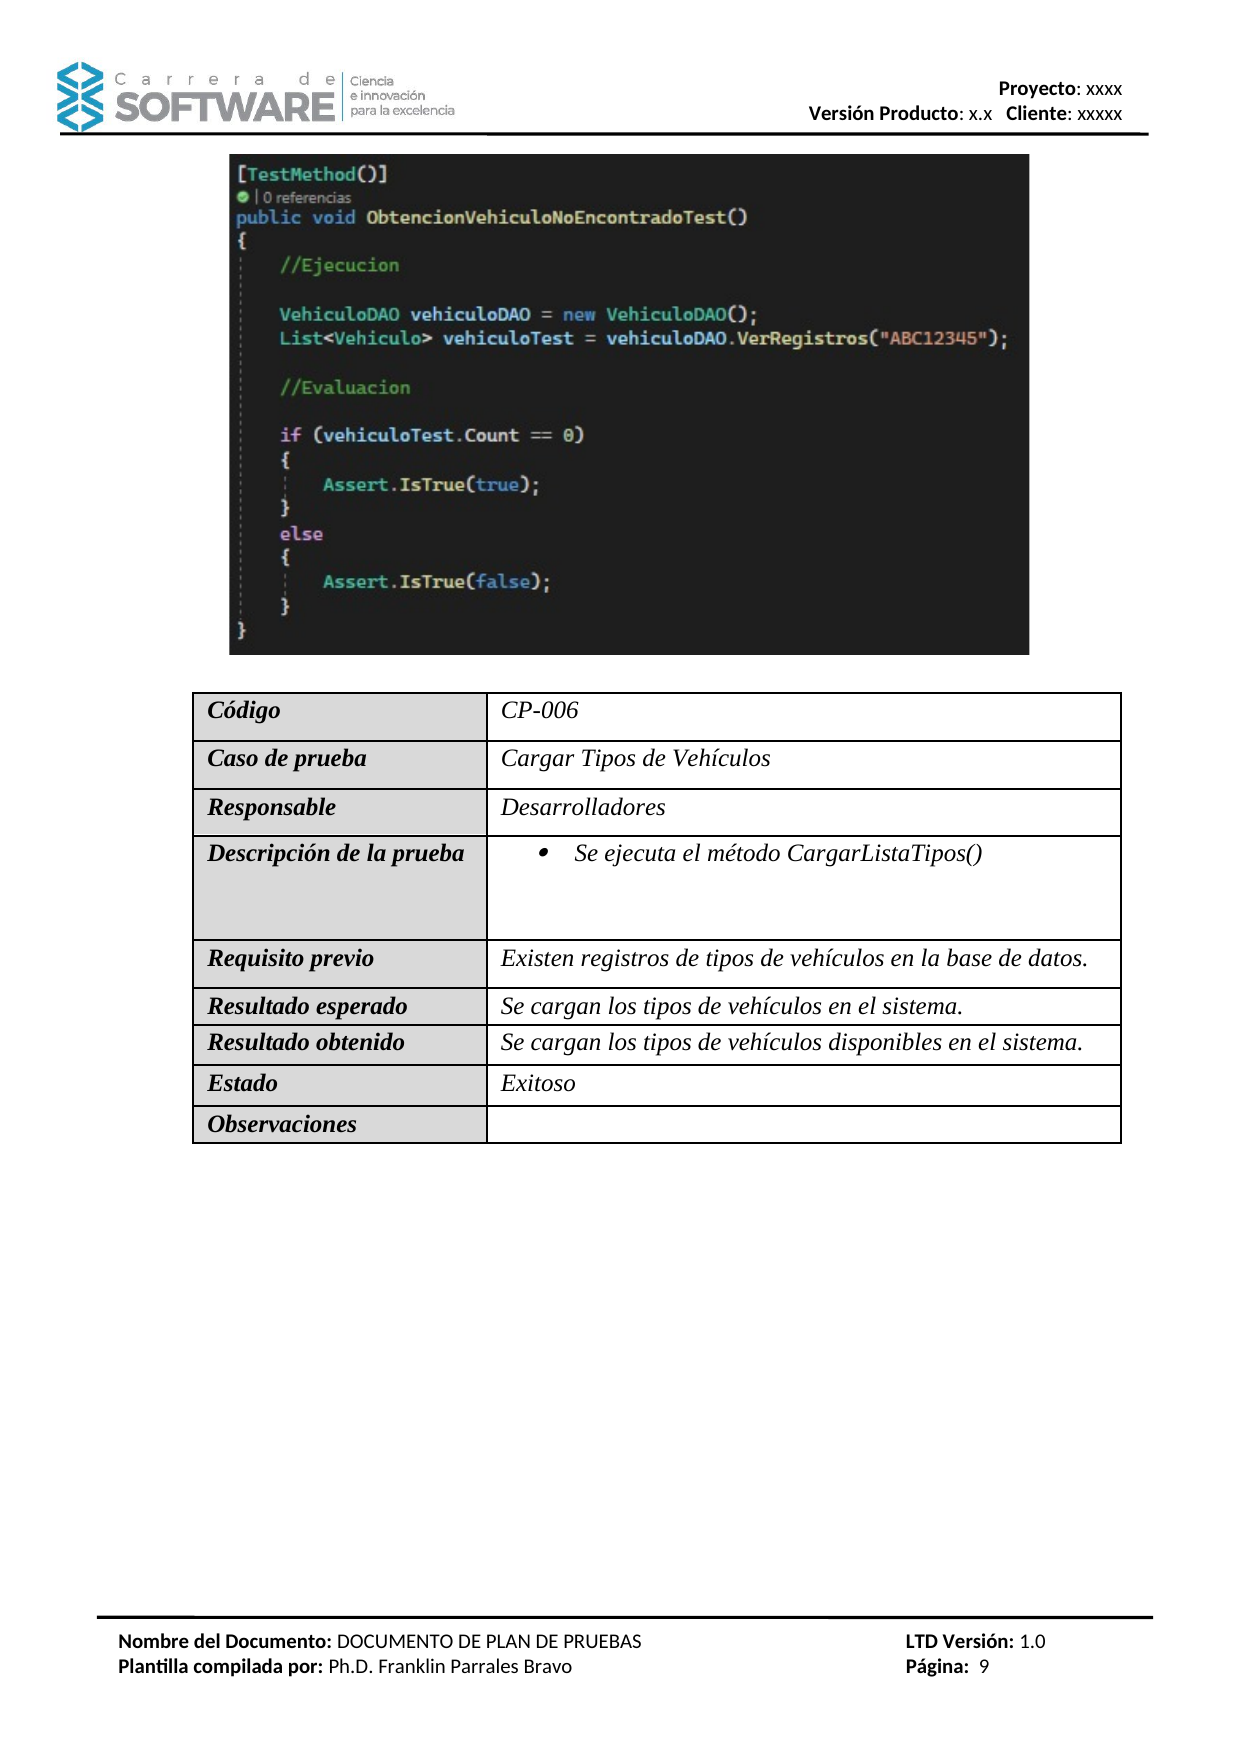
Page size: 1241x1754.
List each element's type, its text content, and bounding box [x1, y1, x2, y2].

table_cell Caso de prueba [194, 742, 486, 788]
table_cell Se ejecuta el método CargarListaTipos() [488, 837, 1120, 939]
table_header CP-006 [488, 694, 1120, 740]
table_cell Desarrolladores [488, 790, 1120, 834]
table_cell Se cargan los tipos de vehículos en el sistema. [488, 989, 1120, 1024]
table_cell Observaciones [194, 1107, 486, 1142]
table_cell Descripción de la prueba [194, 837, 486, 939]
table_cell Resultado obtenido [194, 1026, 486, 1064]
table_header Código [194, 694, 486, 740]
table_cell Cargar Tipos de Vehículos [488, 742, 1120, 788]
table_cell Requisito previo [194, 941, 486, 987]
table_cell Resultado esperado [194, 989, 486, 1024]
table_cell Estado [194, 1066, 486, 1105]
table_cell Se cargan los tipos de vehículos disponibles en el sistema. [488, 1026, 1120, 1064]
table_cell Exitoso [488, 1066, 1120, 1105]
picture [46, 46, 1030, 655]
table_cell [488, 1107, 1120, 1142]
table_cell Responsable [194, 790, 486, 834]
table_cell Existen registros de tipos de vehículos en la base de datos. [488, 941, 1120, 987]
